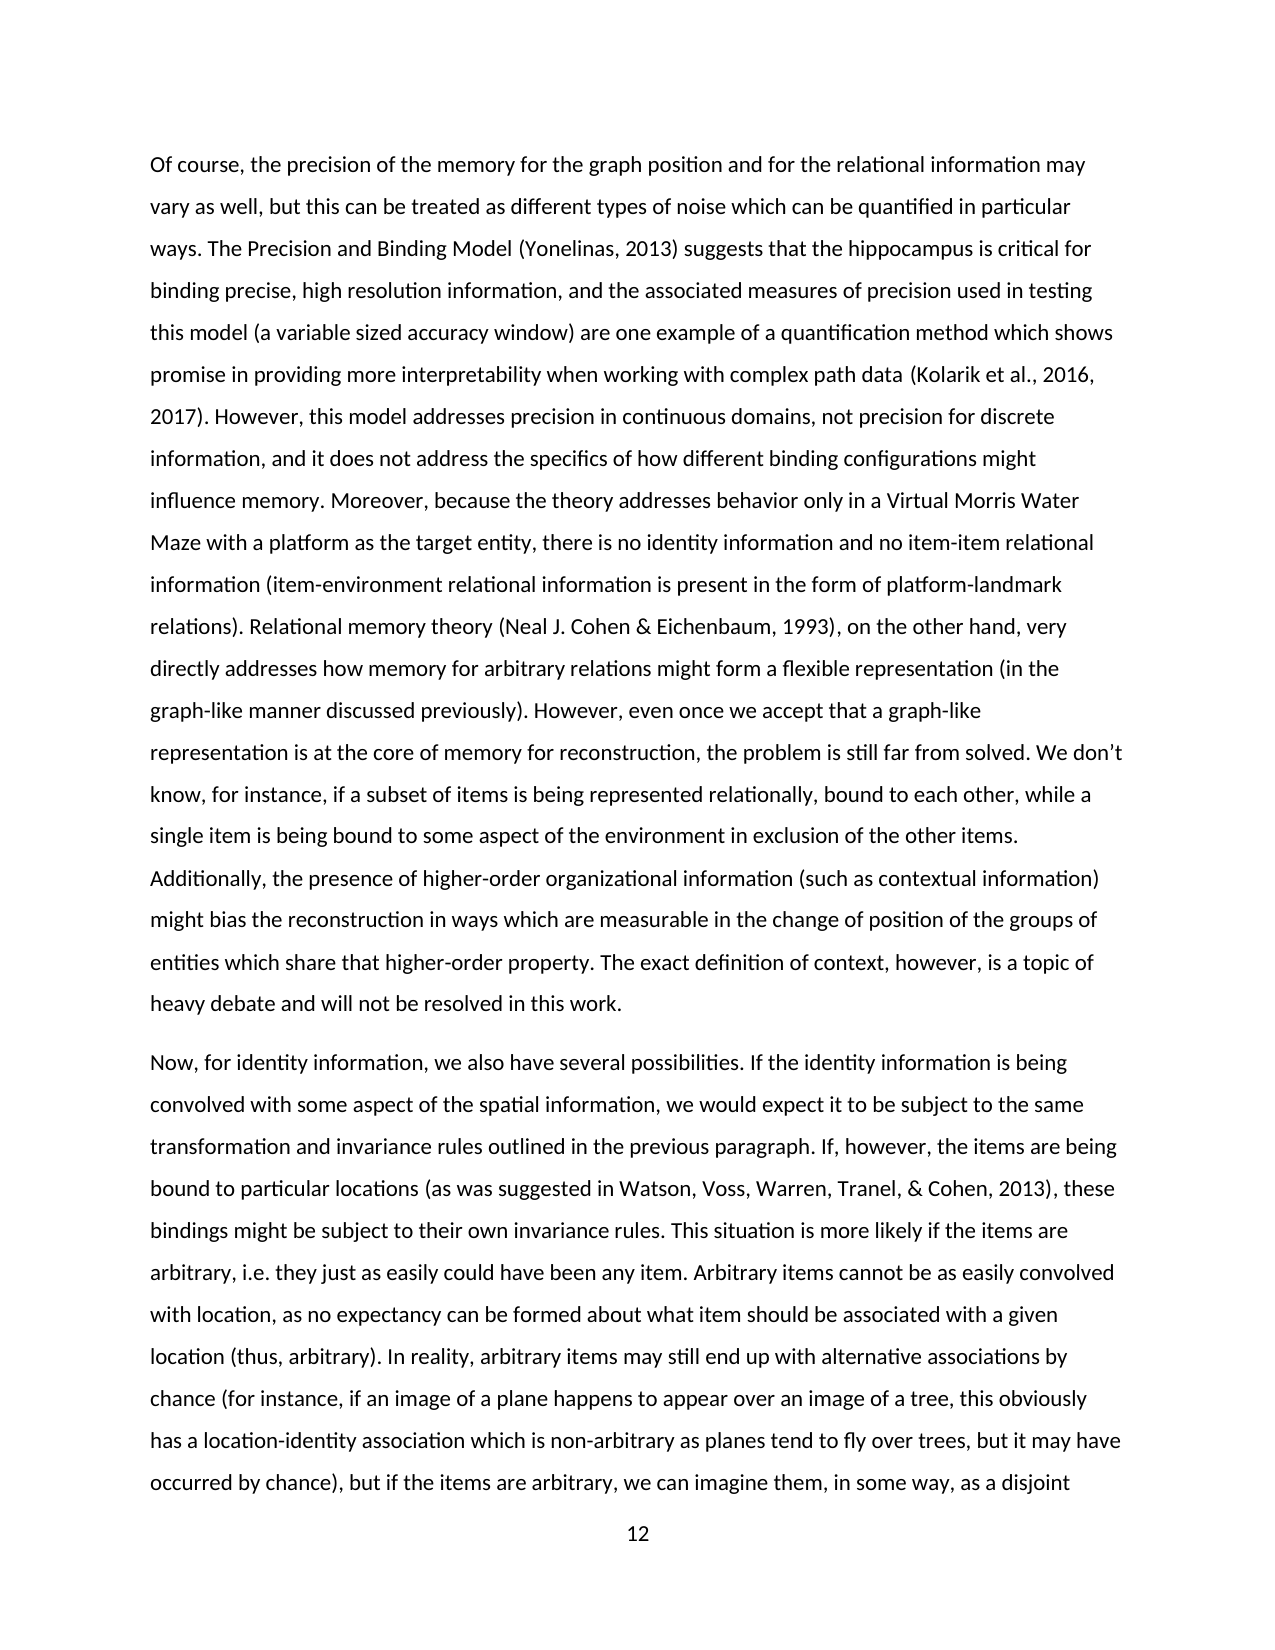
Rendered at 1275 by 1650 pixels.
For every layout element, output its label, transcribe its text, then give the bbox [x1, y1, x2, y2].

text Of course, the precision of the memory for the graph position and for the relational information may vary as well, but this can be treated as different types of noise which can be quantified in particular ways. The Precision and Binding Model (Yonelinas, 2013) suggests that the hippocampus is critical for binding precise, high resolution information, and the associated measures of precision used in testing this model (a variable sized accuracy window) are one example of a quantification method which shows promise in providing more interpretability when working with complex path data (Kolarik et al., 2016, 2017). However, this model addresses precision in continuous domains, not precision for discrete information, and it does not address the specifics of how different binding configurations might influence memory. Moreover, because the theory addresses behavior only in a Virtual Morris Water Maze with a platform as the target entity, there is no identity information and no item-item relational information (item-environment relational information is present in the form of platform-landmark relations). Relational memory theory (Neal J. Cohen & Eichenbaum, 1993), on the other hand, very directly addresses how memory for arbitrary relations might form a flexible representation (in the graph-like manner discussed previously). However, even once we accept that a graph-like representation is at the core of memory for reconstruction, the problem is still far from solved. We don’t know, for instance, if a subset of items is being represented relationally, bound to each other, while a single item is being bound to some aspect of the environment in exclusion of the other items. Additionally, the presence of higher-order organizational information (such as contextual information) might bias the reconstruction in ways which are measurable in the change of position of the groups of entities which share that higher-order property. The exact definition of context, however, is a topic of heavy debate and will not be resolved in this work. [150, 150, 1125, 1018]
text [150, 1048, 1125, 1496]
